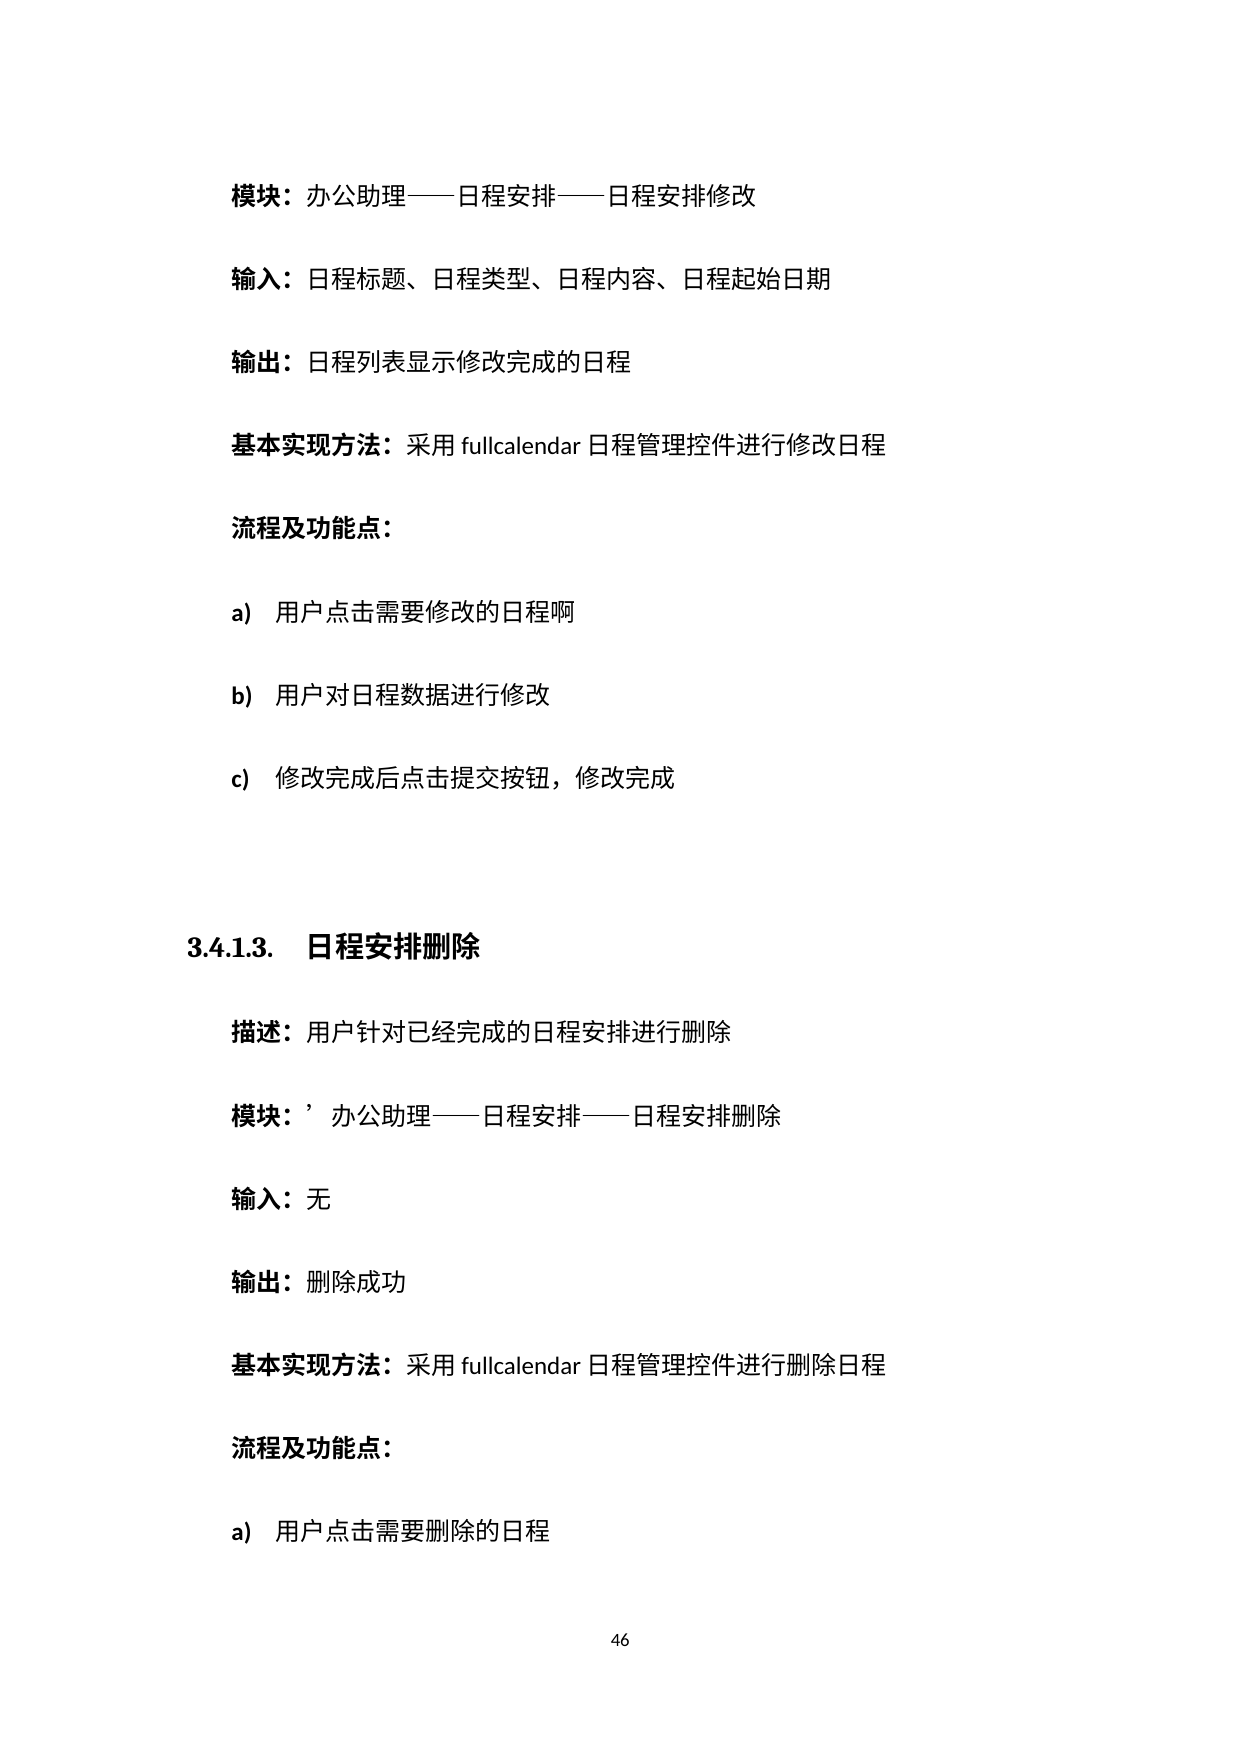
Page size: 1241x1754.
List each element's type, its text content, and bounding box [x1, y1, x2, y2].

list 修改完成后点击提交按钮，修改完成 [231, 744, 1053, 809]
text 模块：’办公助理——日程安排——日程安排删除 [231, 1082, 1053, 1147]
text 描述：用户针对已经完成的日程安排进行删除 [231, 998, 1053, 1063]
list 用户对日程数据进行修改 [231, 661, 1053, 726]
text 模块：办公助理——日程安排——日程安排修改 [231, 162, 1053, 227]
text 输入：日程标题、日程类型、日程内容、日程起始日期 [231, 245, 1053, 310]
text 流程及功能点： [231, 494, 1053, 559]
text 基本实现方法：采用fullcalendar日程管理控件进行删除日程 [231, 1331, 1053, 1396]
text 输出：删除成功 [231, 1248, 1053, 1313]
text 流程及功能点： [231, 1414, 1053, 1479]
list 用户点击需要删除的日程 [231, 1497, 1053, 1562]
text 输入：无 [231, 1165, 1053, 1230]
text 输出：日程列表显示修改完成的日程 [231, 328, 1053, 393]
text 基本实现方法：采用fullcalendar日程管理控件进行修改日程 [231, 411, 1053, 476]
subtitle 日程安排删除 [187, 912, 1053, 977]
list 用户点击需要修改的日程啊 [231, 578, 1053, 643]
